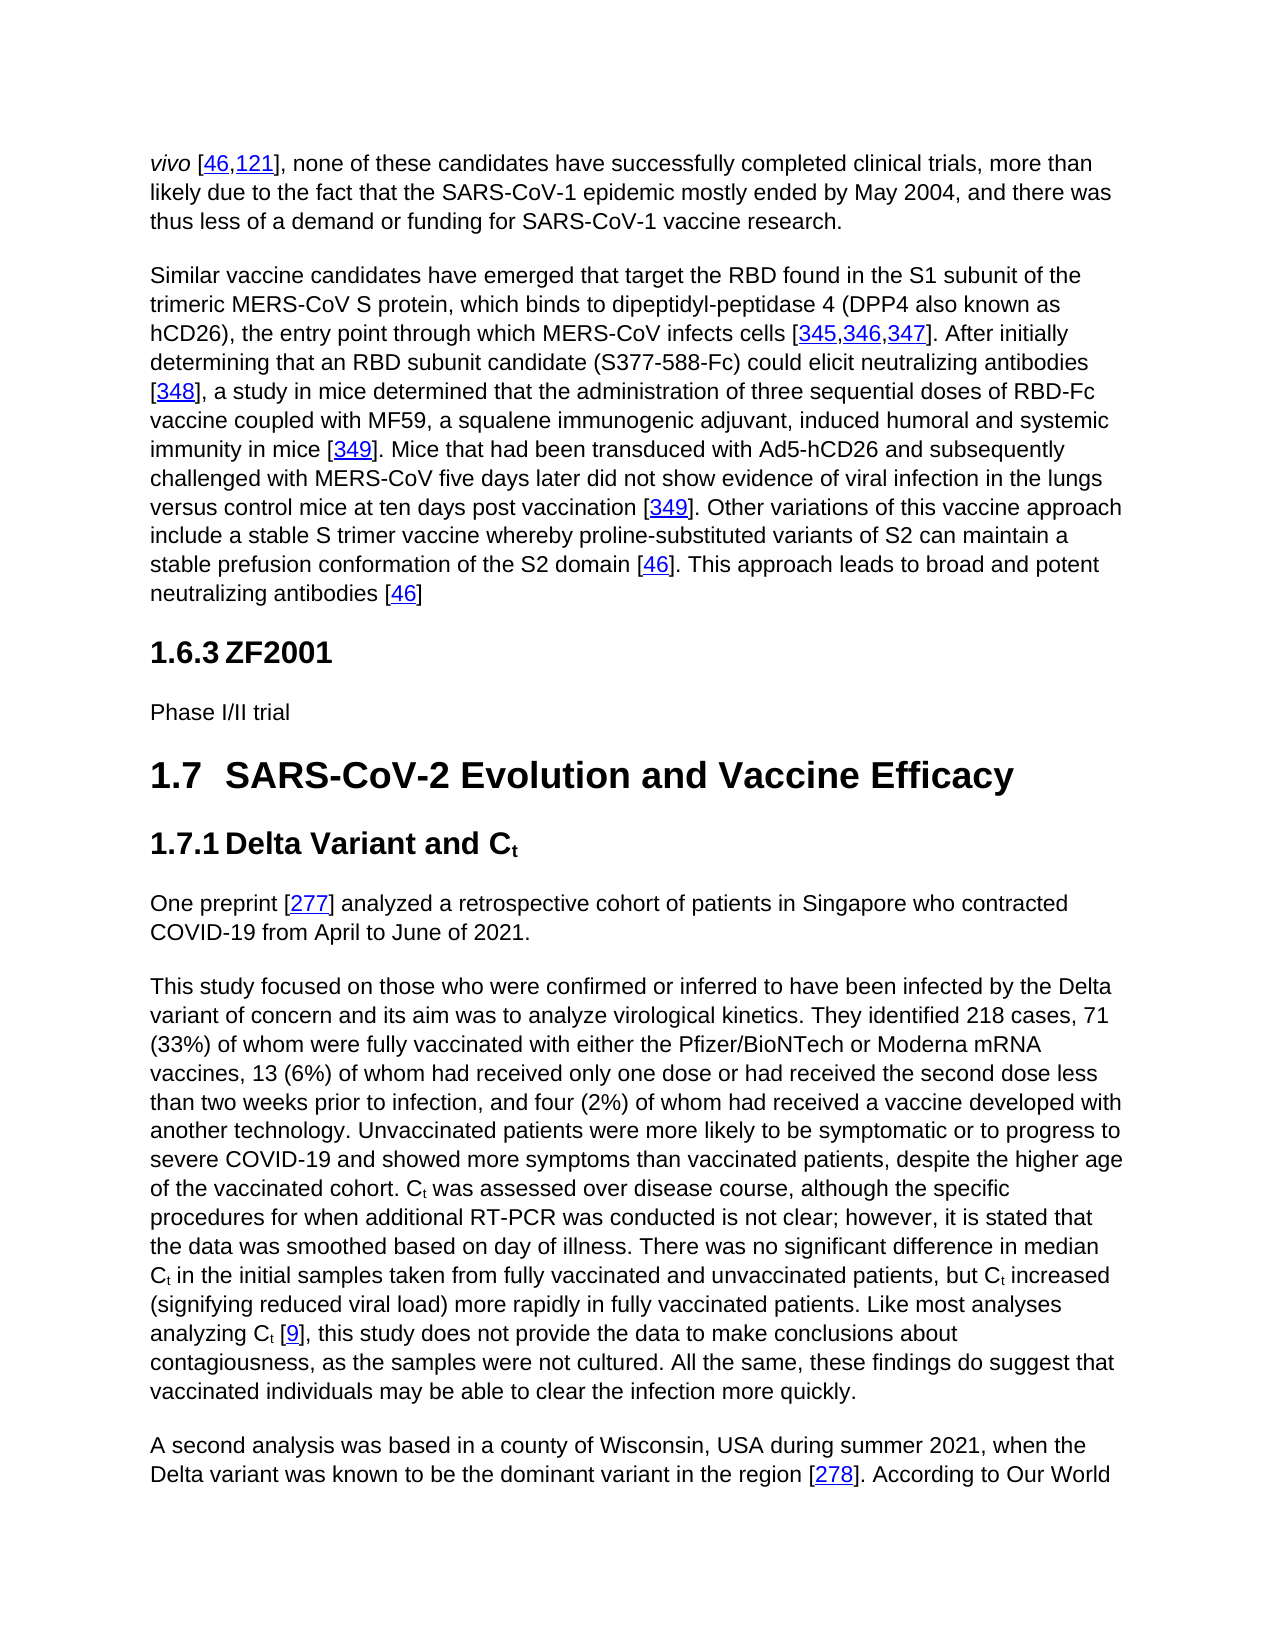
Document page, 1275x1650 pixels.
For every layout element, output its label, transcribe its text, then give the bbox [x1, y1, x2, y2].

subtitle 1.7 SARS-CoV-2 Evolution and Vaccine Efficacy [150, 753, 1125, 796]
subtitle 1.6.3 ZF2001 [150, 634, 1125, 670]
text Phase I/II trial [150, 699, 1125, 725]
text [150, 150, 1125, 234]
text This study focused on those who were confirmed or inferred to have been infected by the Delta variant of concern and its aim was to analyze virological kinetics. They identified 218 cases, 71 (33%) of whom were fully vaccinated with either the Pfizer/BioNTech or Moderna mRNA vaccines, 13 (6%) of whom had received only one dose or had received the second dose less than two weeks prior to infection, and four (2%) of whom had received a vaccine developed with another technology. Unvaccinated patients were more likely to be symptomatic or to progress to severe COVID-19 and showed more symptoms than vaccinated patients, despite the higher age of the vaccinated cohort. Ct was assessed over disease course, although the specific procedures for when additional RT-PCR was conducted is not clear; however, it is stated that the data was smoothed based on day of illness. There was no significant difference in median Ct in the initial samples taken from fully vaccinated and unvaccinated patients, but Ct increased (signifying reduced viral load) more rapidly in fully vaccinated patients. Like most analyses analyzing Ct [9], this study does not provide the data to make conclusions about contagiousness, as the samples were not cultured. All the same, these findings do suggest that vaccinated individuals may be able to clear the infection more quickly. [150, 973, 1125, 1404]
subtitle 1.7.1 Delta Variant and Ct [150, 825, 1125, 861]
text One preprint [277] analyzed a retrospective cohort of patients in Singapore who contracted COVID-19 from April to June of 2021. [150, 890, 1125, 945]
text Similar vaccine candidates have emerged that target the RBD found in the S1 subunit of the trimeric MERS-CoV S protein, which binds to dipeptidyl-peptidase 4 (DPP4 also known as hCD26), the entry point through which MERS-CoV infects cells [345,346,347]. After initially determining that an RBD subunit candidate (S377-588-Fc) could elicit neutralizing antibodies [348], a study in mice determined that the administration of three sequential doses of RBD-Fc vaccine coupled with MF59, a squalene immunogenic adjuvant, induced humoral and systemic immunity in mice [349]. Mice that had been transduced with Ad5-hCD26 and subsequently challenged with MERS-CoV five days later did not show evidence of viral infection in the lungs versus control mice at ten days post vaccination [349]. Other variations of this vaccine approach include a stable S trimer vaccine whereby proline-substituted variants of S2 can maintain a stable prefusion conformation of the S2 domain [46]. This approach leads to broad and potent neutralizing antibodies [46] [150, 262, 1125, 607]
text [150, 1432, 1125, 1487]
